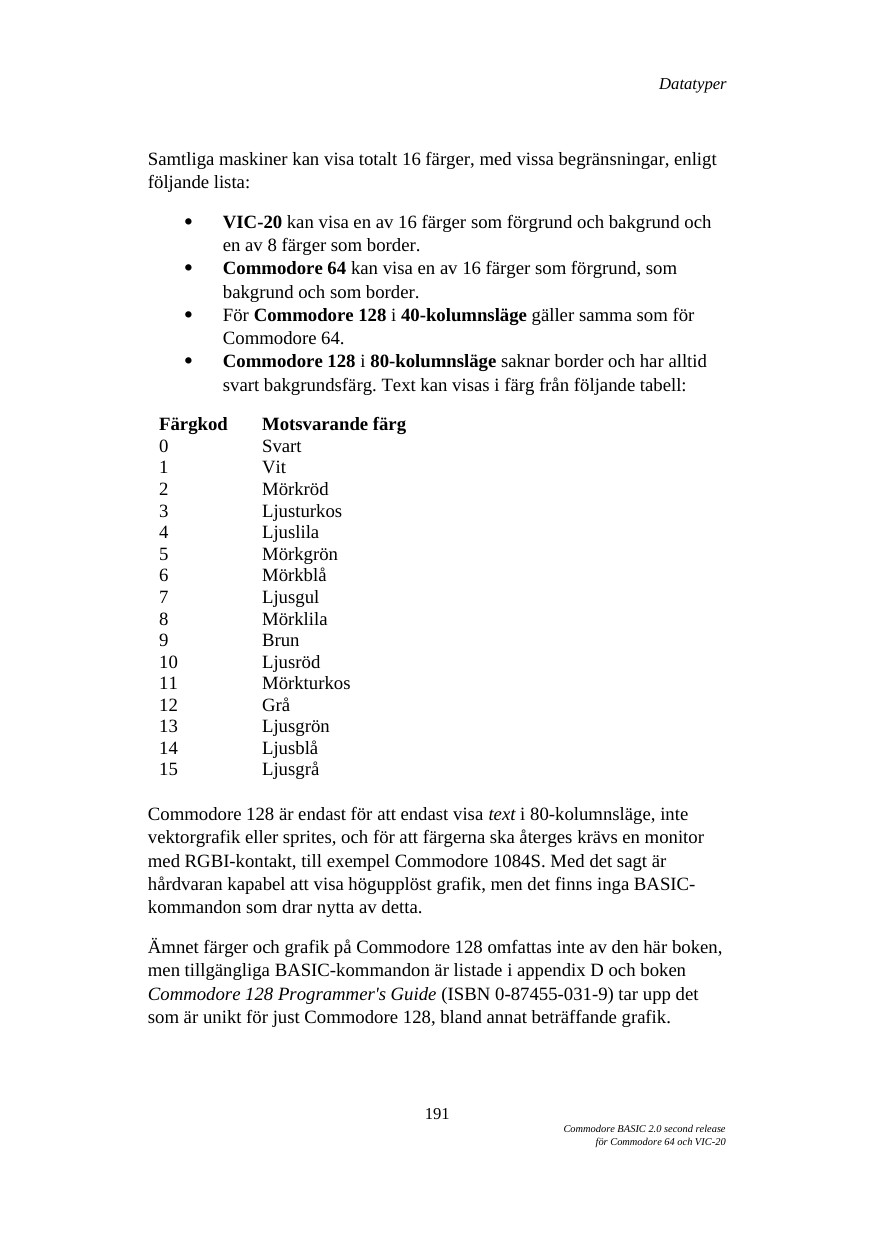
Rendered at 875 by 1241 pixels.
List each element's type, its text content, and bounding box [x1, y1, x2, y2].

text Samtliga maskiner kan visa totalt 16 färger, med vissa begränsningar, enligt följande lista: [148, 148, 726, 192]
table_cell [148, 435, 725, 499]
list Commodore 64 kan visa en av 16 färger som förgrund, som bakgrund och som border. [185, 257, 726, 302]
text Commodore 128 är endast för att endast visa text i 80-kolumnsläge, inte vektorgrafik eller sprites, och för att färgerna ska återges krävs en monitor med RGBI-kontakt, till exempel Commodore 1084S. Med det sagt är hårdvaran kapabel att visa högupplöst grafik, men det finns inga BASIC-kommandon som drar nytta av detta. [148, 780, 726, 918]
text Ämnet färger och grafik på Commodore 128 omfattas inte av den här boken, men tillgängliga BASIC-kommandon är listade i appendix D och boken Commodore 128 Programmer's Guide (ISBN 0-87455-031-9) tar upp det som är unikt för just Commodore 128, bland annat beträffande grafik. [148, 936, 726, 1027]
list Commodore 128 i 80-kolumnsläge saknar border och har alltid svart bakgrundsfärg. Text kan visas i färg från följande tabell: [185, 350, 726, 395]
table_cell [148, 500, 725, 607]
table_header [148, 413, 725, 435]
list VIC-20 kan visa en av 16 färger som förgrund och bakgrund och en av 8 färger som border. [185, 211, 726, 256]
list För Commodore 128 i 40-kolumnsläge gäller samma som för Commodore 64. [185, 304, 726, 348]
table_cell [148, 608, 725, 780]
